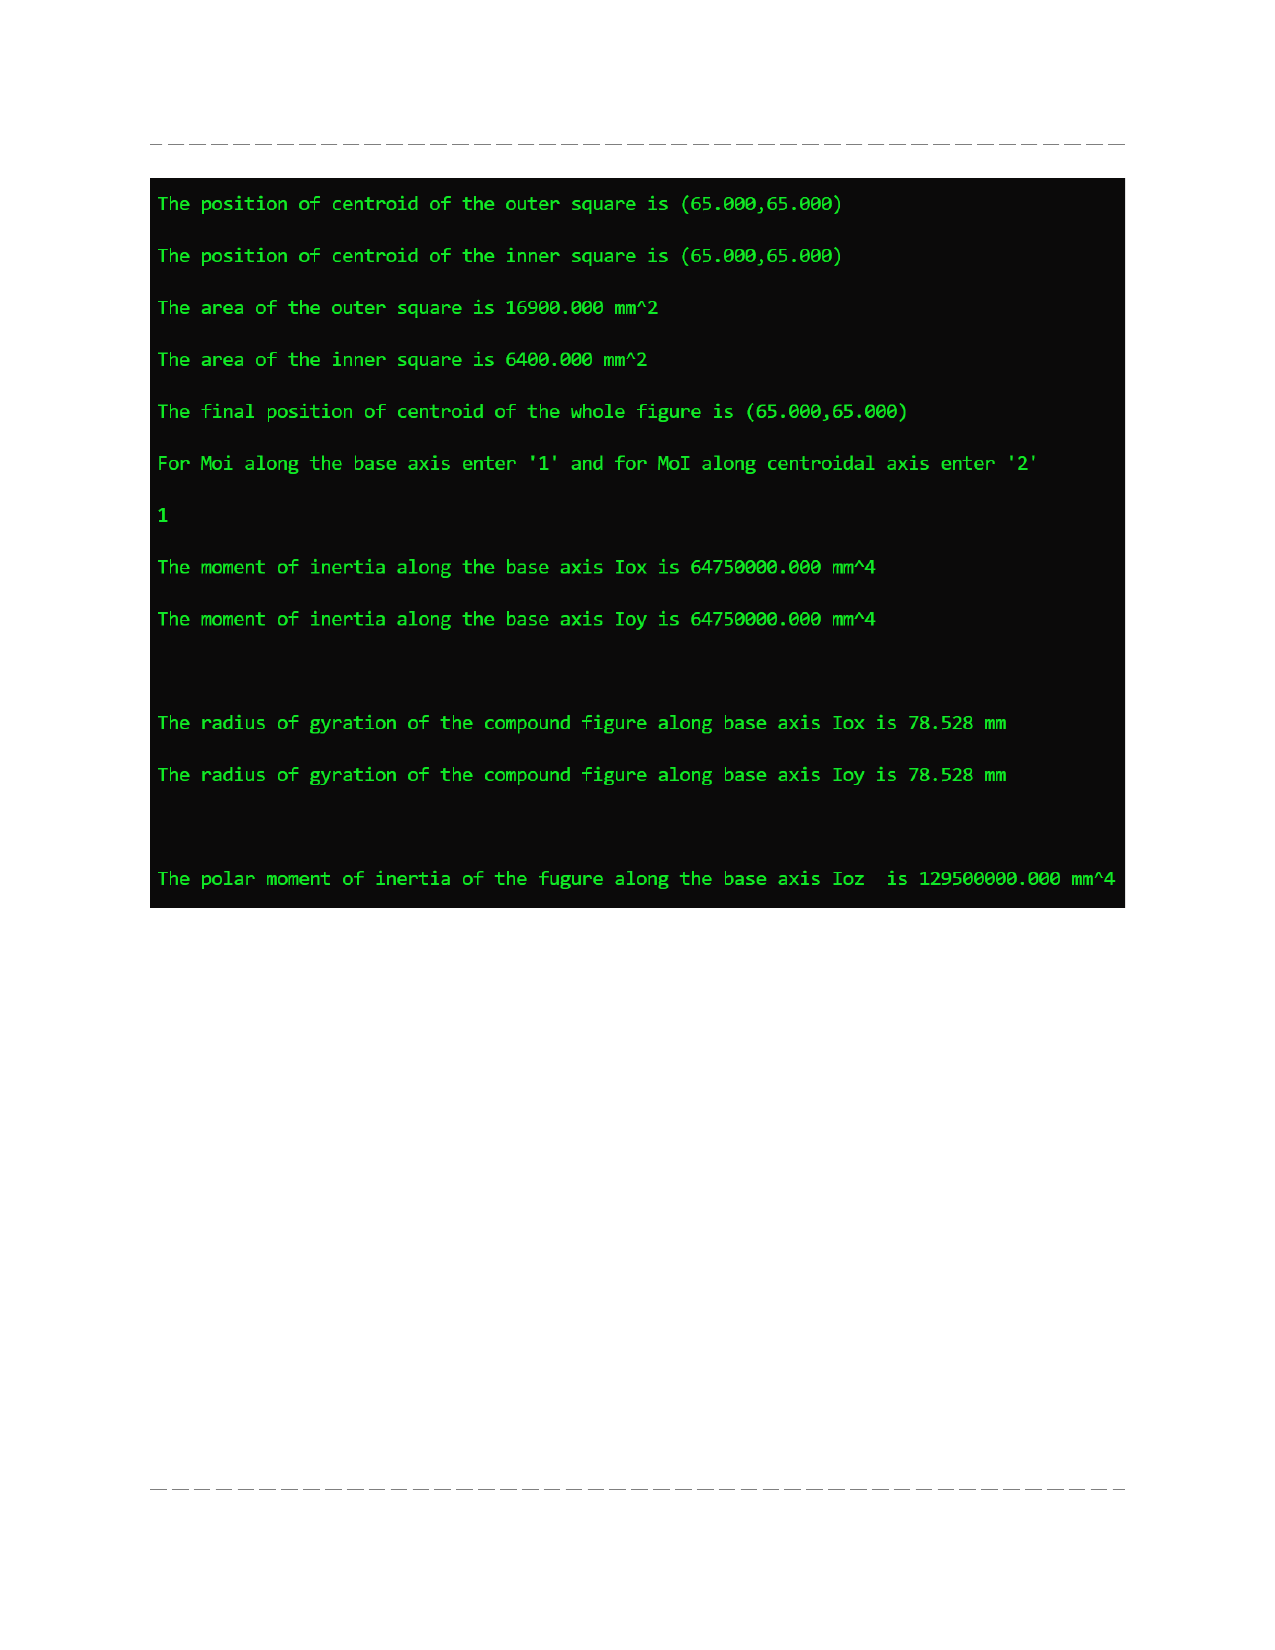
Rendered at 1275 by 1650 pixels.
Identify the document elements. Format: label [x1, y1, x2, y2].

picture [150, 178, 1125, 908]
